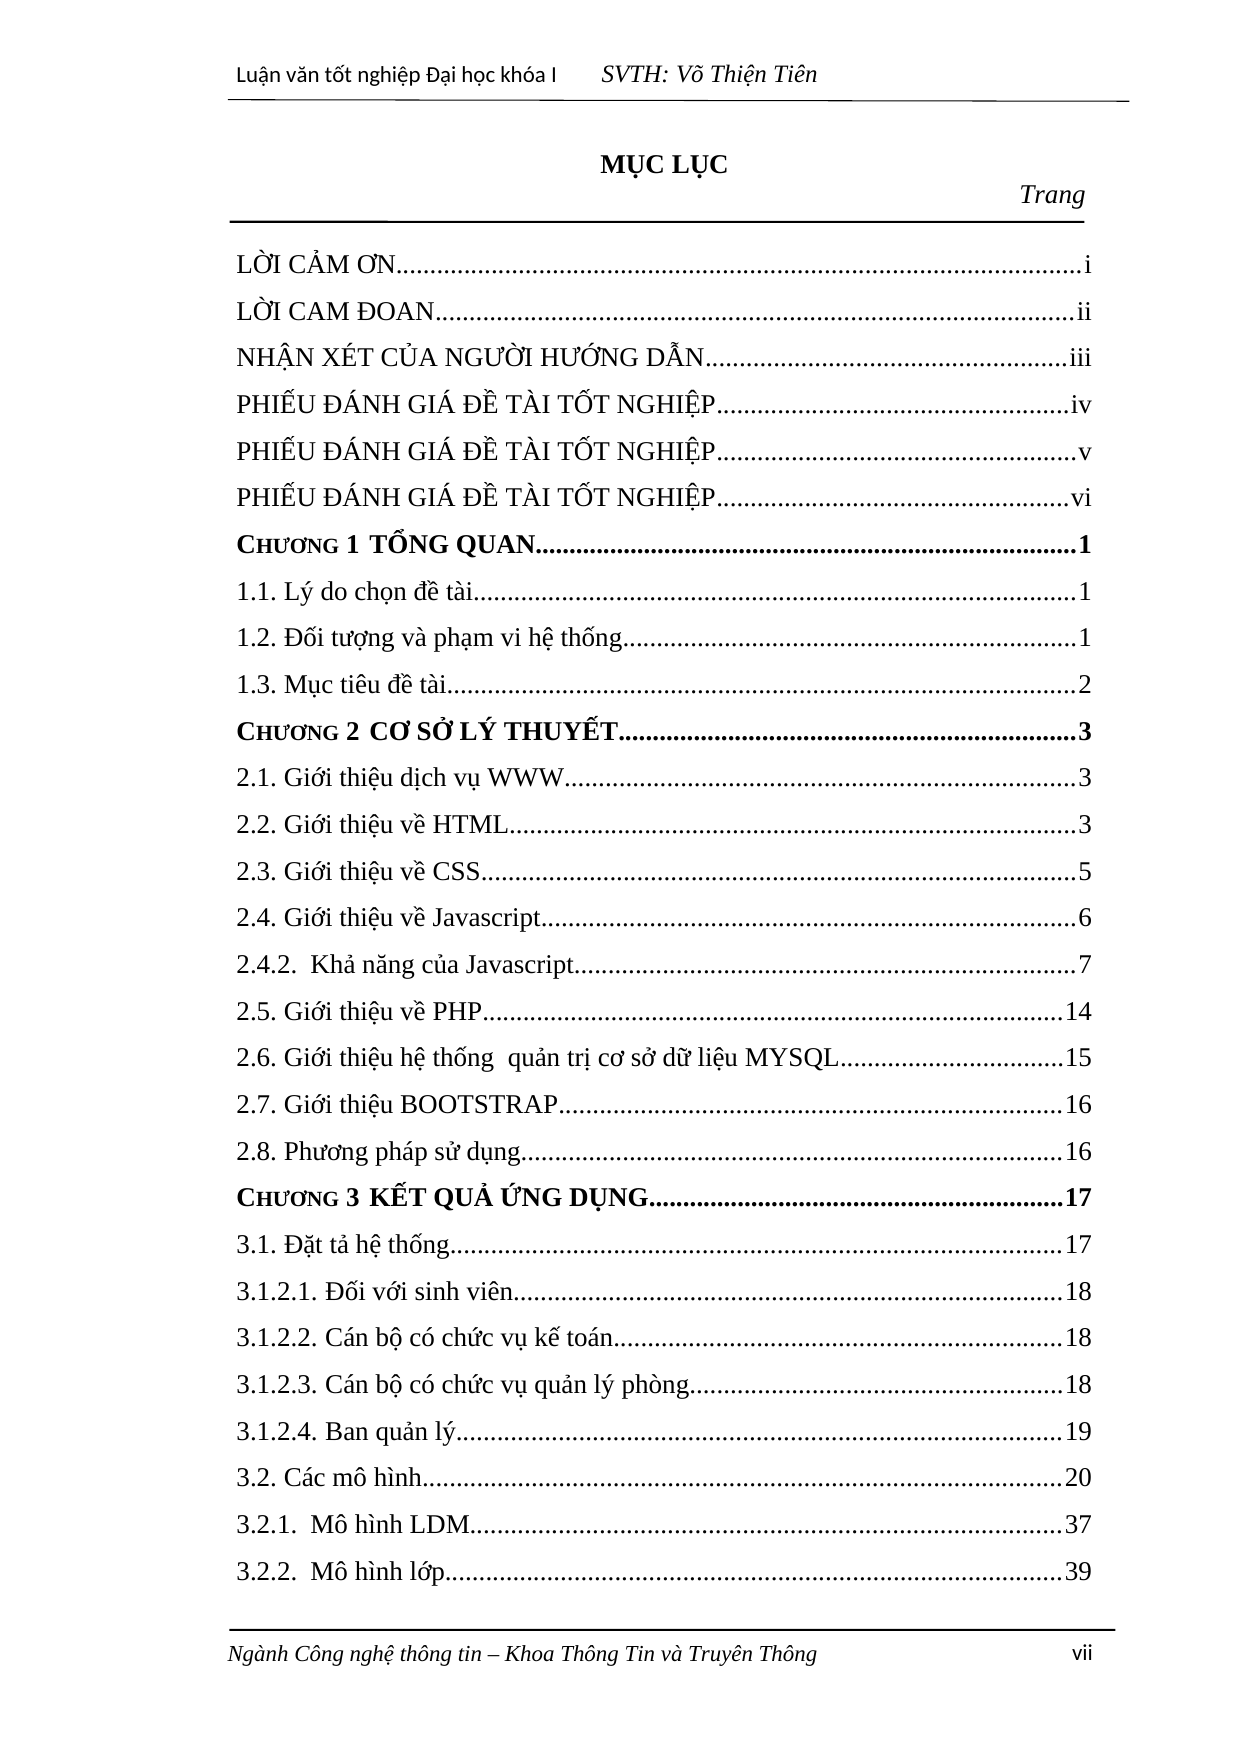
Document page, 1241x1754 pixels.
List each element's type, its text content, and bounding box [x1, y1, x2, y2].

text 1.3. Mục tiêu đề tài 2 [236, 668, 1093, 699]
text 2.8. Phương pháp sử dụng 16 [236, 1135, 1093, 1166]
text NHẬN XÉT CỦA NGƯỜI HƯỚNG DẪN iii [236, 341, 1093, 373]
text 3.1.2.3. Cán bộ có chức vụ quản lý phòng 18 [236, 1368, 1093, 1399]
text LỜI CẢM ƠN i [236, 248, 1093, 279]
text 3.1.2.2. Cán bộ có chức vụ kế toán 18 [236, 1321, 1093, 1353]
text 2.4. Giới thiệu về Javascript 6 [236, 901, 1093, 933]
text 3.2.1. Mô hình LDM 37 [236, 1508, 1093, 1539]
text 3.1. Đặt tả hệ thống 17 [236, 1228, 1093, 1259]
text 2.2. Giới thiệu về HTML 3 [236, 808, 1093, 839]
text LỜI CAM ĐOAN ii [236, 295, 1093, 326]
text 2.1. Giới thiệu dịch vụ WWW 3 [236, 761, 1093, 793]
text PHIẾU ĐÁNH GIÁ ĐỀ TÀI TỐT NGHIỆP v [236, 435, 1093, 466]
text 3.2.2. Mô hình lớp 39 [236, 1555, 1093, 1586]
text PHIẾU ĐÁNH GIÁ ĐỀ TÀI TỐT NGHIỆP vi [236, 481, 1093, 513]
text 2.7. Giới thiệu BOOTSTRAP 16 [236, 1088, 1093, 1119]
text 1.2. Đối tượng và phạm vi hệ thống 1 [236, 621, 1093, 653]
text 2.3. Giới thiệu về CSS 5 [236, 855, 1093, 886]
text 3.1.2.4. Ban quản lý 19 [236, 1415, 1093, 1446]
text 3.1.2.1. Đối với sinh viên 18 [236, 1275, 1093, 1306]
text PHIẾU ĐÁNH GIÁ ĐỀ TÀI TỐT NGHIỆP iv [236, 388, 1093, 419]
text MỤC LỤC [236, 148, 1093, 179]
text Chương 1 TỔNG QUAN 1 [236, 528, 1093, 559]
text 2.4.2. Khả năng của Javascript 7 [236, 948, 1093, 979]
text 2.6. Giới thiệu hệ thống quản trị cơ sở dữ liệu MYSQL 15 [236, 1041, 1093, 1073]
text 3.2. Các mô hình 20 [236, 1461, 1093, 1493]
text 2.5. Giới thiệu về PHP 14 [236, 995, 1093, 1026]
text 1.1. Lý do chọn đề tài 1 [236, 575, 1093, 606]
text Chương 3 KẾT QUẢ ỨNG DỤNG 17 [236, 1181, 1093, 1213]
text Chương 2 CƠ SỞ LÝ THUYẾT 3 [236, 715, 1093, 746]
